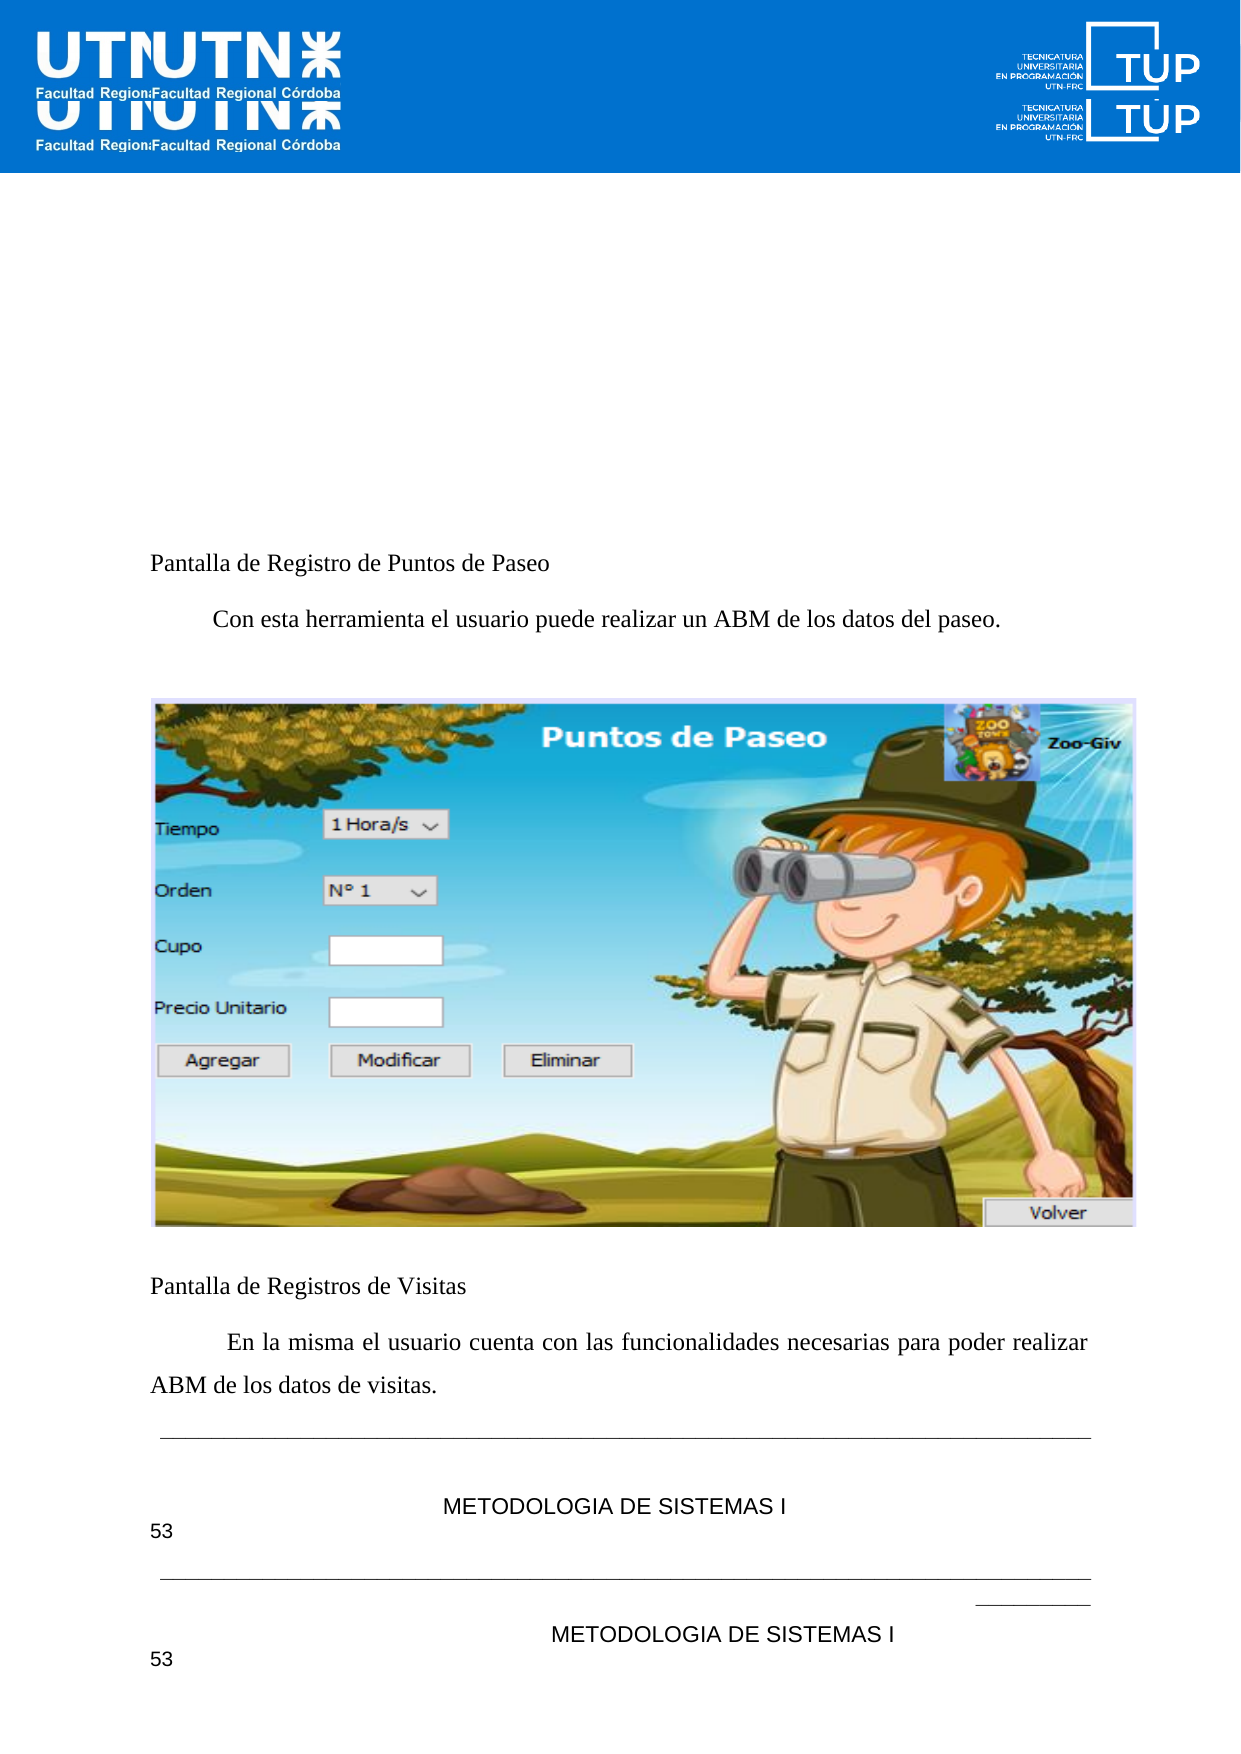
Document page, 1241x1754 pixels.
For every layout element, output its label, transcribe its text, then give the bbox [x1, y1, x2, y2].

text Con esta herramienta el usuario puede realizar un ABM de los datos del paseo. [150, 604, 1090, 632]
picture [992, 13, 1205, 152]
picture [151, 698, 1137, 1227]
text Pantalla de Registro de Puntos de Paseo [150, 548, 1090, 577]
picture [34, 28, 341, 152]
text En la misma el usuario cuenta con las funcionalidades necesarias para poder realizar ABM de los datos de visitas. [150, 1327, 1090, 1399]
text Pantalla de Registros de Visitas [150, 1271, 1090, 1300]
